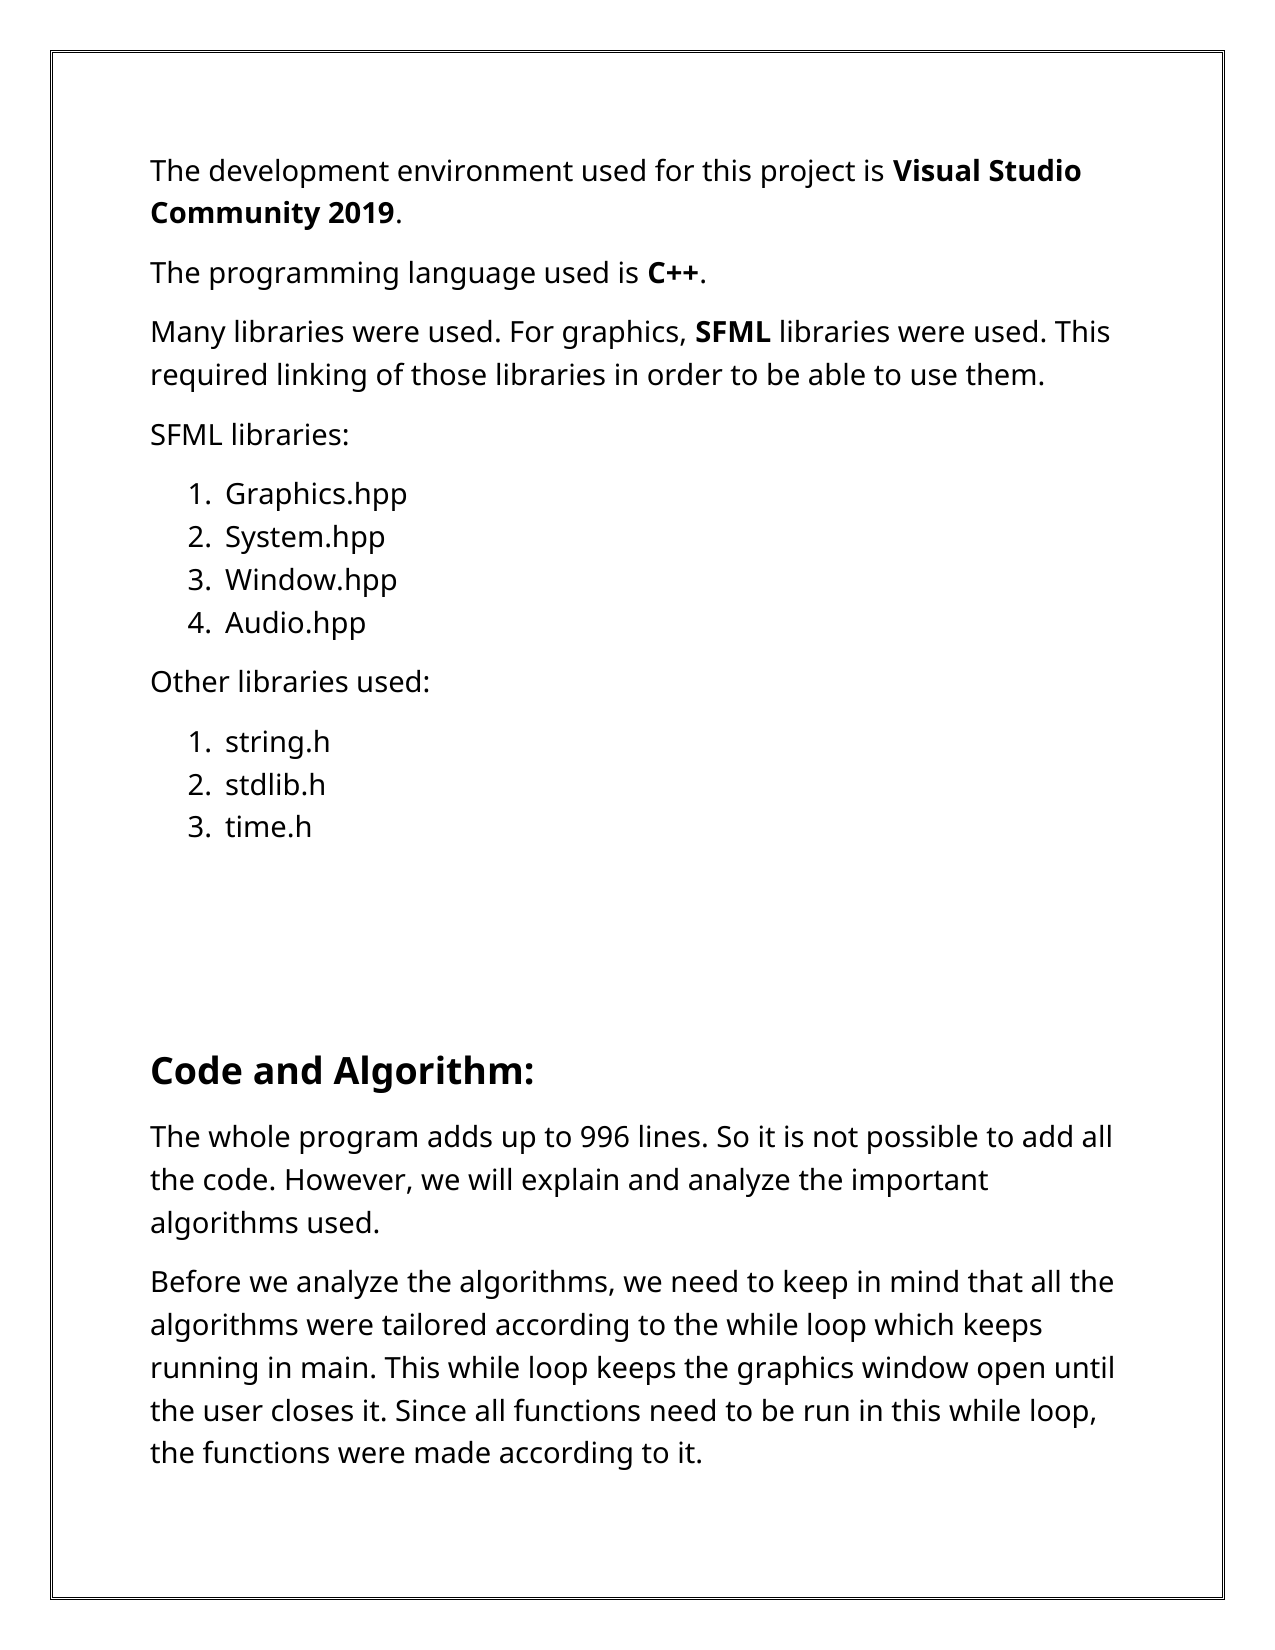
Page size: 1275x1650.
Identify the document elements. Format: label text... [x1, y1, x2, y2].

list System.hpp [187, 516, 1125, 556]
text SFML libraries: [150, 414, 1125, 454]
text Code and Algorithm: [150, 1044, 1125, 1096]
list time.h [187, 807, 1125, 846]
list Graphics.hpp [187, 473, 1125, 513]
text The programming language used is C++. [150, 252, 1125, 292]
list string.h [187, 721, 1125, 761]
list Audio.hpp [187, 602, 1125, 642]
text Before we analyze the algorithms, we need to keep in mind that all the algorithms were tailored according to the while loop which keeps running in main. This while loop keeps the graphics window open until the user closes it. Since all functions need to be run in this while loop, the functions were made according to it. [150, 1261, 1125, 1472]
list stdlib.h [187, 764, 1125, 803]
text Many libraries were used. For graphics, SFML libraries were used. This required linking of those libraries in order to be able to use them. [150, 312, 1125, 394]
text The development environment used for this project is Visual Studio Community 2019. [150, 150, 1125, 232]
list Window.hpp [187, 559, 1125, 599]
text The whole program adds up to 996 lines. So it is not possible to add all the code. However, we will explain and analyze the important algorithms used. [150, 1116, 1125, 1242]
text Other libraries used: [150, 661, 1125, 701]
